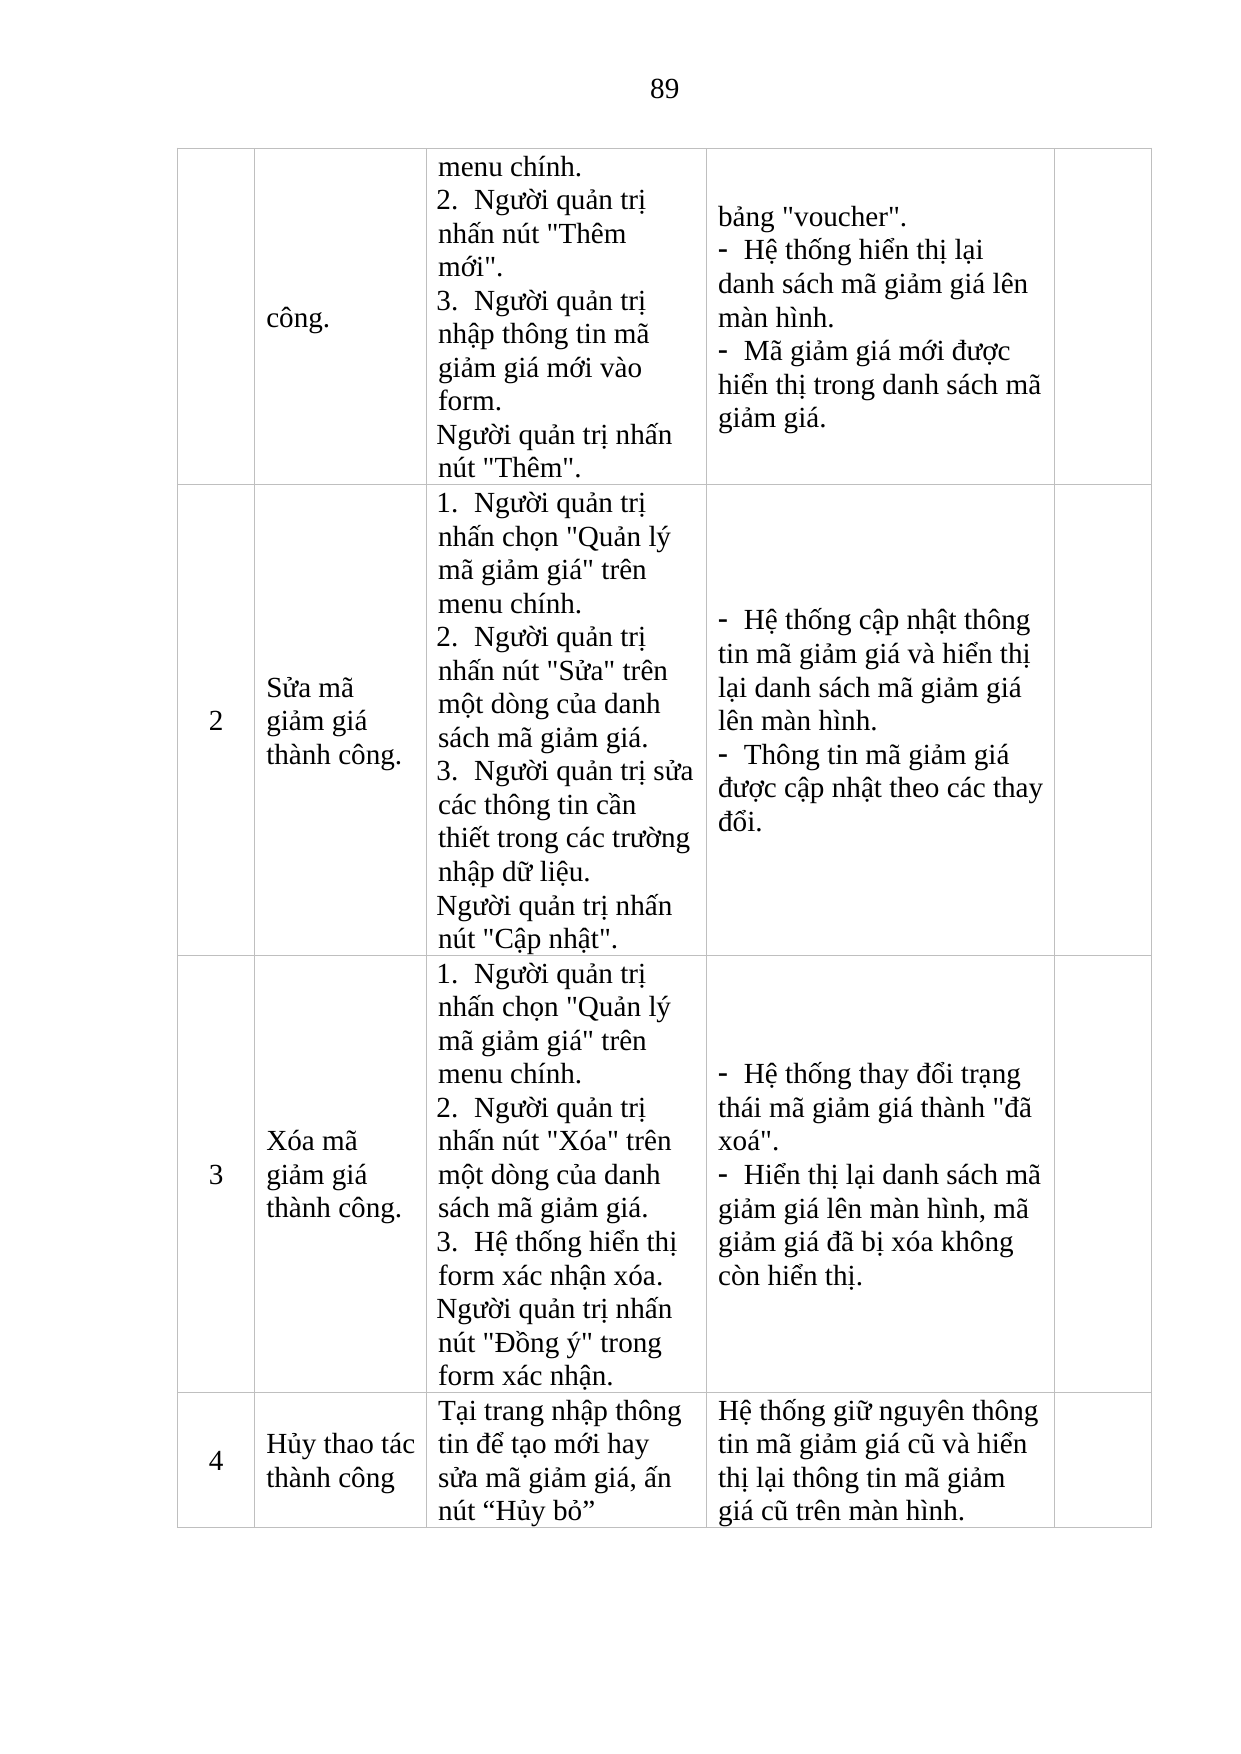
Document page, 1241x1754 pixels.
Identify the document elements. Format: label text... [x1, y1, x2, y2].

table_cell Người quản trị nhấn chọn "Quản lý mã giảm giá" trên menu chính. Người quản trị nhấn nút "Sửa" trên một dòng của danh sách mã giảm giá. Người quản trị sửa các thông tin cần thiết trong các trường nhập dữ liệu. Người quản trị nhấn nút "Cập nhật". [427, 485, 706, 955]
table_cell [427, 149, 706, 484]
table_cell [1055, 485, 1151, 955]
table_cell [1055, 956, 1151, 1392]
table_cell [255, 149, 426, 484]
table_cell Người quản trị nhấn chọn "Quản lý mã giảm giá" trên menu chính. Người quản trị nhấn nút "Xóa" trên một dòng của danh sách mã giảm giá. Hệ thống hiển thị form xác nhận xóa. Người quản trị nhấn nút "Đồng ý" trong form xác nhận. [427, 956, 706, 1392]
table_cell Tại trang nhập thông tin để tạo mới hay sửa mã giảm giá, ấn nút “Hủy bỏ” [427, 1393, 706, 1527]
table_cell Hệ thống cập nhật thông tin mã giảm giá và hiển thị lại danh sách mã giảm giá lên màn hình. Thông tin mã giảm giá được cập nhật theo các thay đổi. [707, 485, 1054, 955]
table_cell Xóa mã giảm giá thành công. [255, 956, 426, 1392]
table_cell 2 [178, 485, 254, 955]
table_cell 3 [178, 956, 254, 1392]
table_cell Sửa mã giảm giá thành công. [255, 485, 426, 955]
table_cell 4 [178, 1393, 254, 1527]
table_cell Hệ thống giữ nguyên thông tin mã giảm giá cũ và hiển thị lại thông tin mã giảm giá cũ trên màn hình. [707, 1393, 1054, 1527]
table_cell [1055, 149, 1151, 484]
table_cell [707, 149, 1054, 484]
table_cell 1 [178, 149, 254, 484]
table_cell Hệ thống thay đổi trạng thái mã giảm giá thành "đã xoá". Hiển thị lại danh sách mã giảm giá lên màn hình, mã giảm giá đã bị xóa không còn hiển thị. [707, 956, 1054, 1392]
table_cell Hủy thao tác thành công [255, 1393, 426, 1527]
table_cell [1055, 1393, 1151, 1527]
